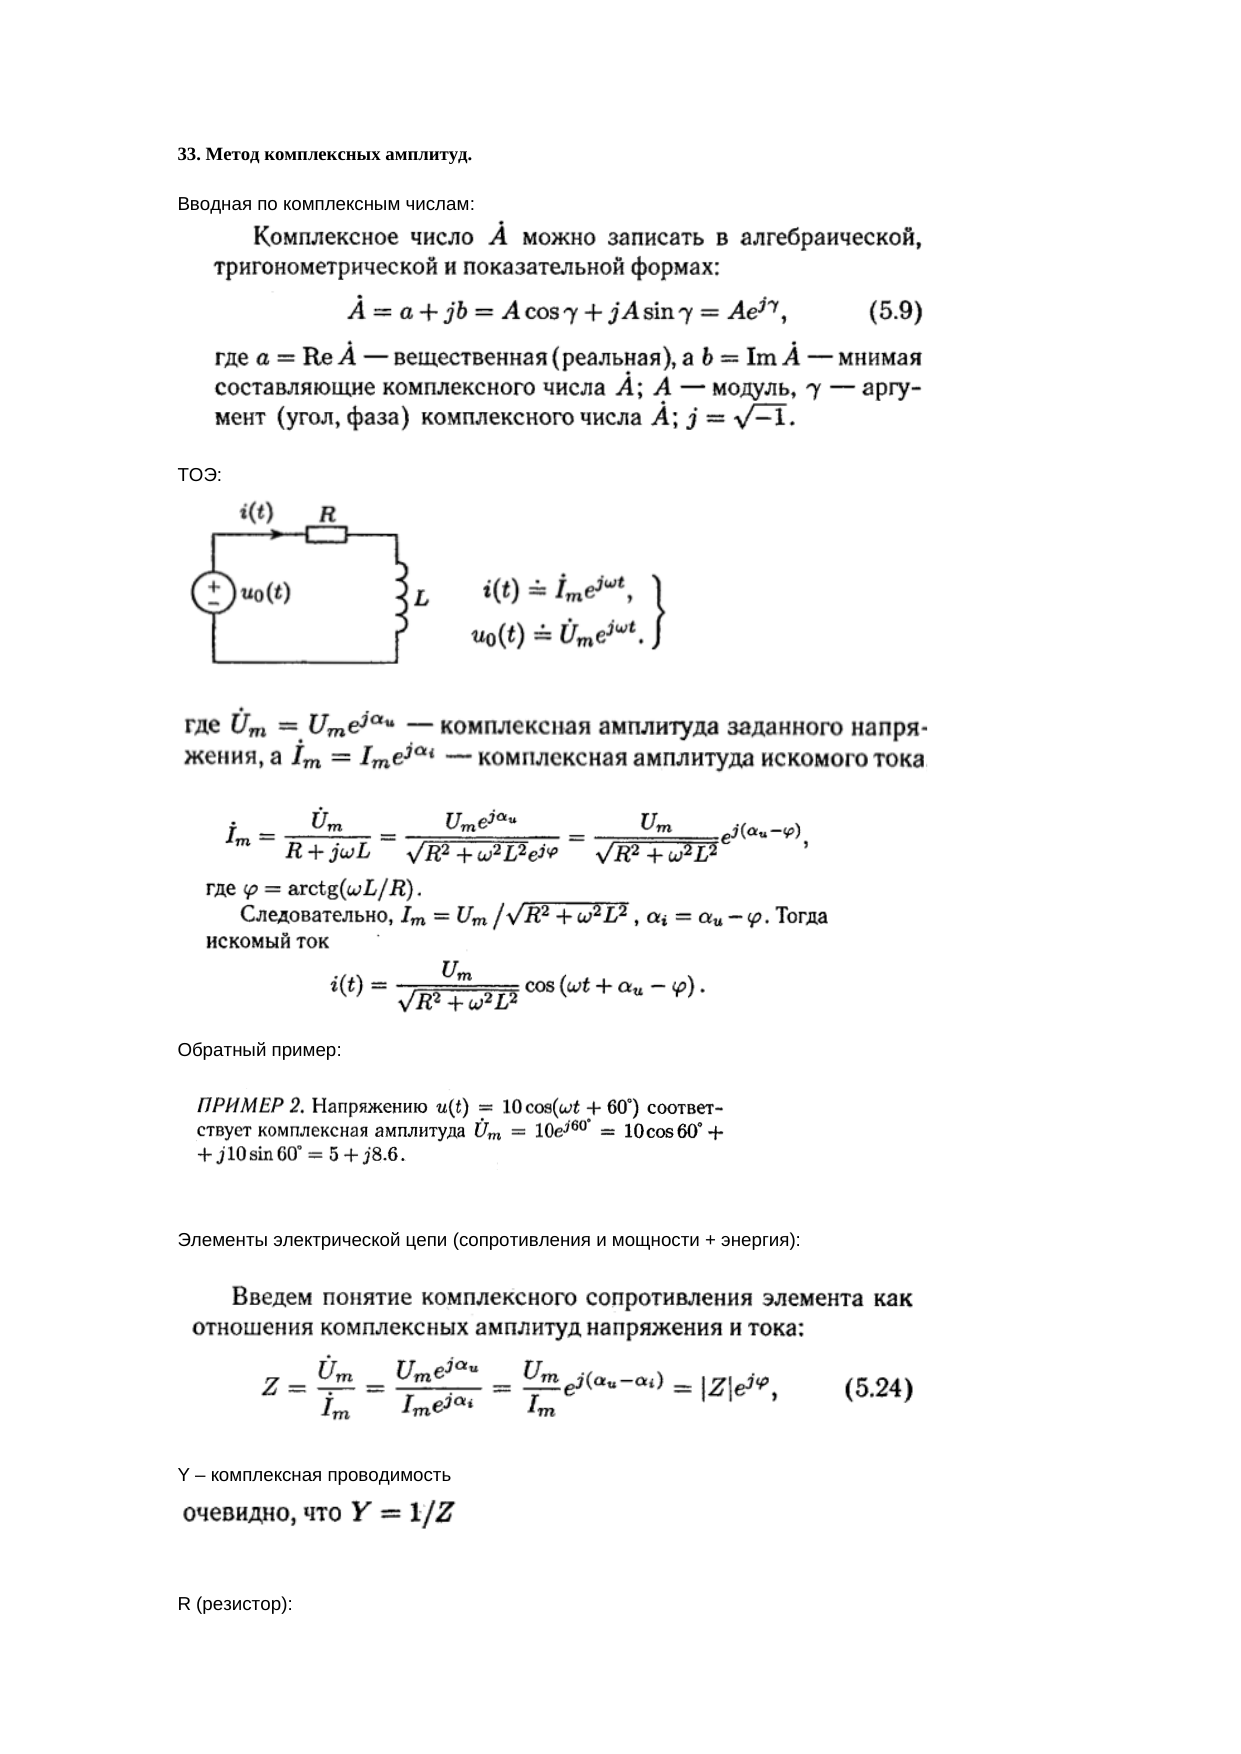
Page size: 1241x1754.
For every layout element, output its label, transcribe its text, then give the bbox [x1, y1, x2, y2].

picture [450, 562, 682, 676]
text Обратный пример: [177, 1039, 1152, 1060]
text Y – комплексная проводимость [177, 1464, 1152, 1486]
picture [177, 703, 928, 775]
picture [177, 217, 965, 435]
picture [177, 1278, 928, 1436]
picture [177, 803, 871, 1035]
text Элементы электрической цепи (сопротивления и мощности + энергия): [177, 1228, 1152, 1250]
text ТОЭ: [177, 463, 1152, 485]
picture [182, 1488, 457, 1541]
picture [177, 1088, 739, 1170]
text R (резистор): [177, 1593, 1152, 1614]
text 33. Метод комплексных амплитуд. [177, 143, 1152, 164]
picture [177, 488, 440, 676]
text Вводная по комплексным числам: [177, 192, 1152, 214]
